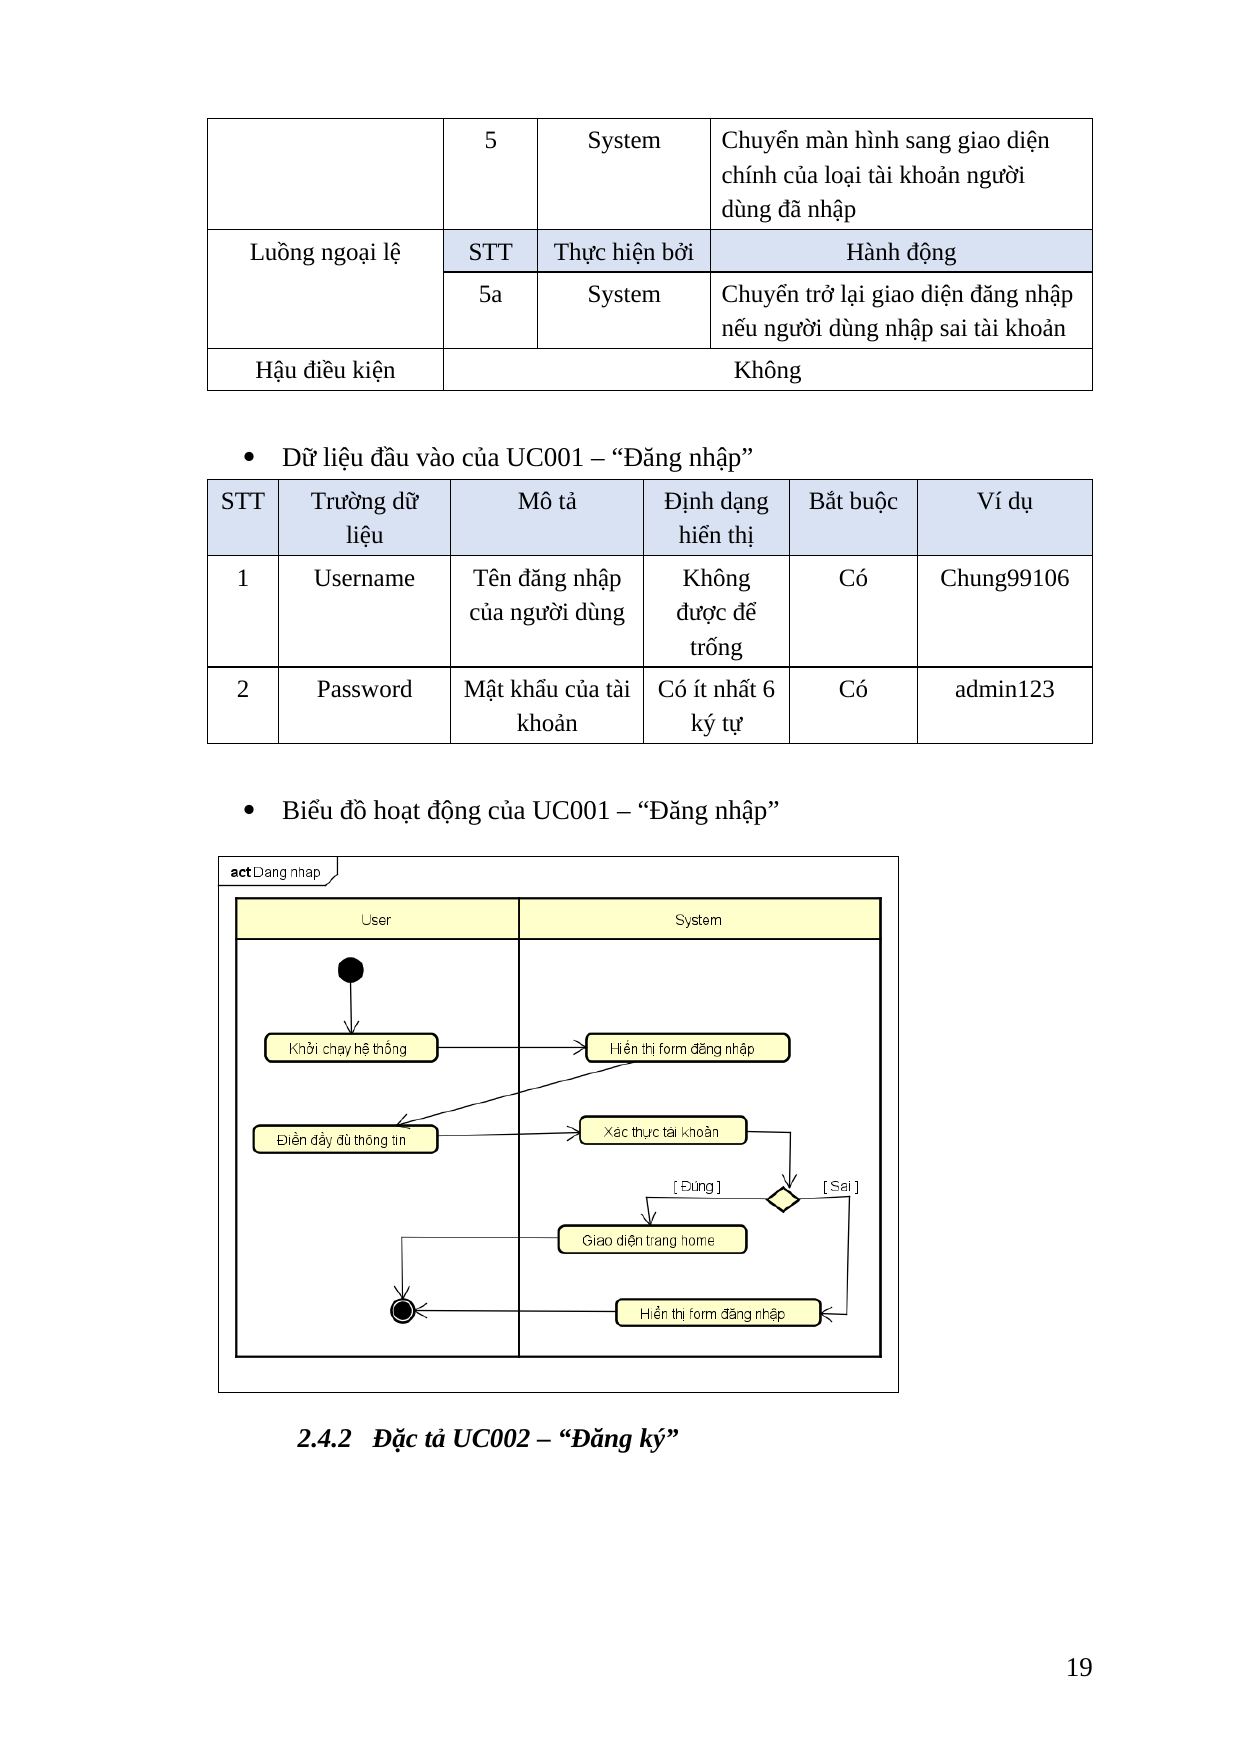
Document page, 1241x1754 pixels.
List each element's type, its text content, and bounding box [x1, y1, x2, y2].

table_cell Hành động [711, 230, 1092, 271]
table_header Mô tả [451, 480, 643, 555]
table_header Trường dữ liệu [279, 480, 450, 555]
table_cell Chuyển trở lại giao diện đăng nhập nếu người dùng nhập sai tài khoản [711, 273, 1092, 348]
table_cell Thực hiện bởi [538, 230, 710, 271]
table_cell 1 [208, 556, 278, 666]
table_cell Luồng ngoại lệ [208, 230, 443, 348]
table_cell Không [444, 349, 1092, 390]
table_cell Password [279, 668, 450, 743]
picture [206, 844, 909, 1403]
table_cell Có ít nhất 6 ký tự [644, 668, 789, 743]
table_cell STT [444, 230, 537, 271]
table_header Bắt buộc [790, 480, 917, 555]
table_cell admin123 [918, 668, 1092, 743]
table_cell Chuyển màn hình sang giao diện chính của loại tài khoản người dùng đã nhập [711, 119, 1092, 229]
list Đặc tả UC002 – “Đăng ký” [297, 1422, 1092, 1453]
table_cell Username [279, 556, 450, 666]
table_cell 5 [444, 119, 537, 229]
table_cell Tên đăng nhập của người dùng [451, 556, 643, 666]
table_cell Hậu điều kiện [208, 349, 443, 390]
list Biểu đồ hoạt động của UC001 – “Đăng nhập” [244, 794, 1092, 826]
table_header Ví dụ [918, 480, 1092, 555]
table_cell System [538, 119, 710, 229]
list Dữ liệu đầu vào của UC001 – “Đăng nhập” [244, 441, 1092, 472]
table_cell Chung99106 [918, 556, 1092, 666]
table_header Định dạng hiển thị [644, 480, 789, 555]
table_header STT [208, 480, 278, 555]
table_cell Không được để trống [644, 556, 789, 666]
table_cell Mật khẩu của tài khoản [451, 668, 643, 743]
table_cell 2 [208, 668, 278, 743]
table_cell System [538, 273, 710, 348]
table_cell Có [790, 556, 917, 666]
table_cell Có [790, 668, 917, 743]
table_cell 5a [444, 273, 537, 348]
